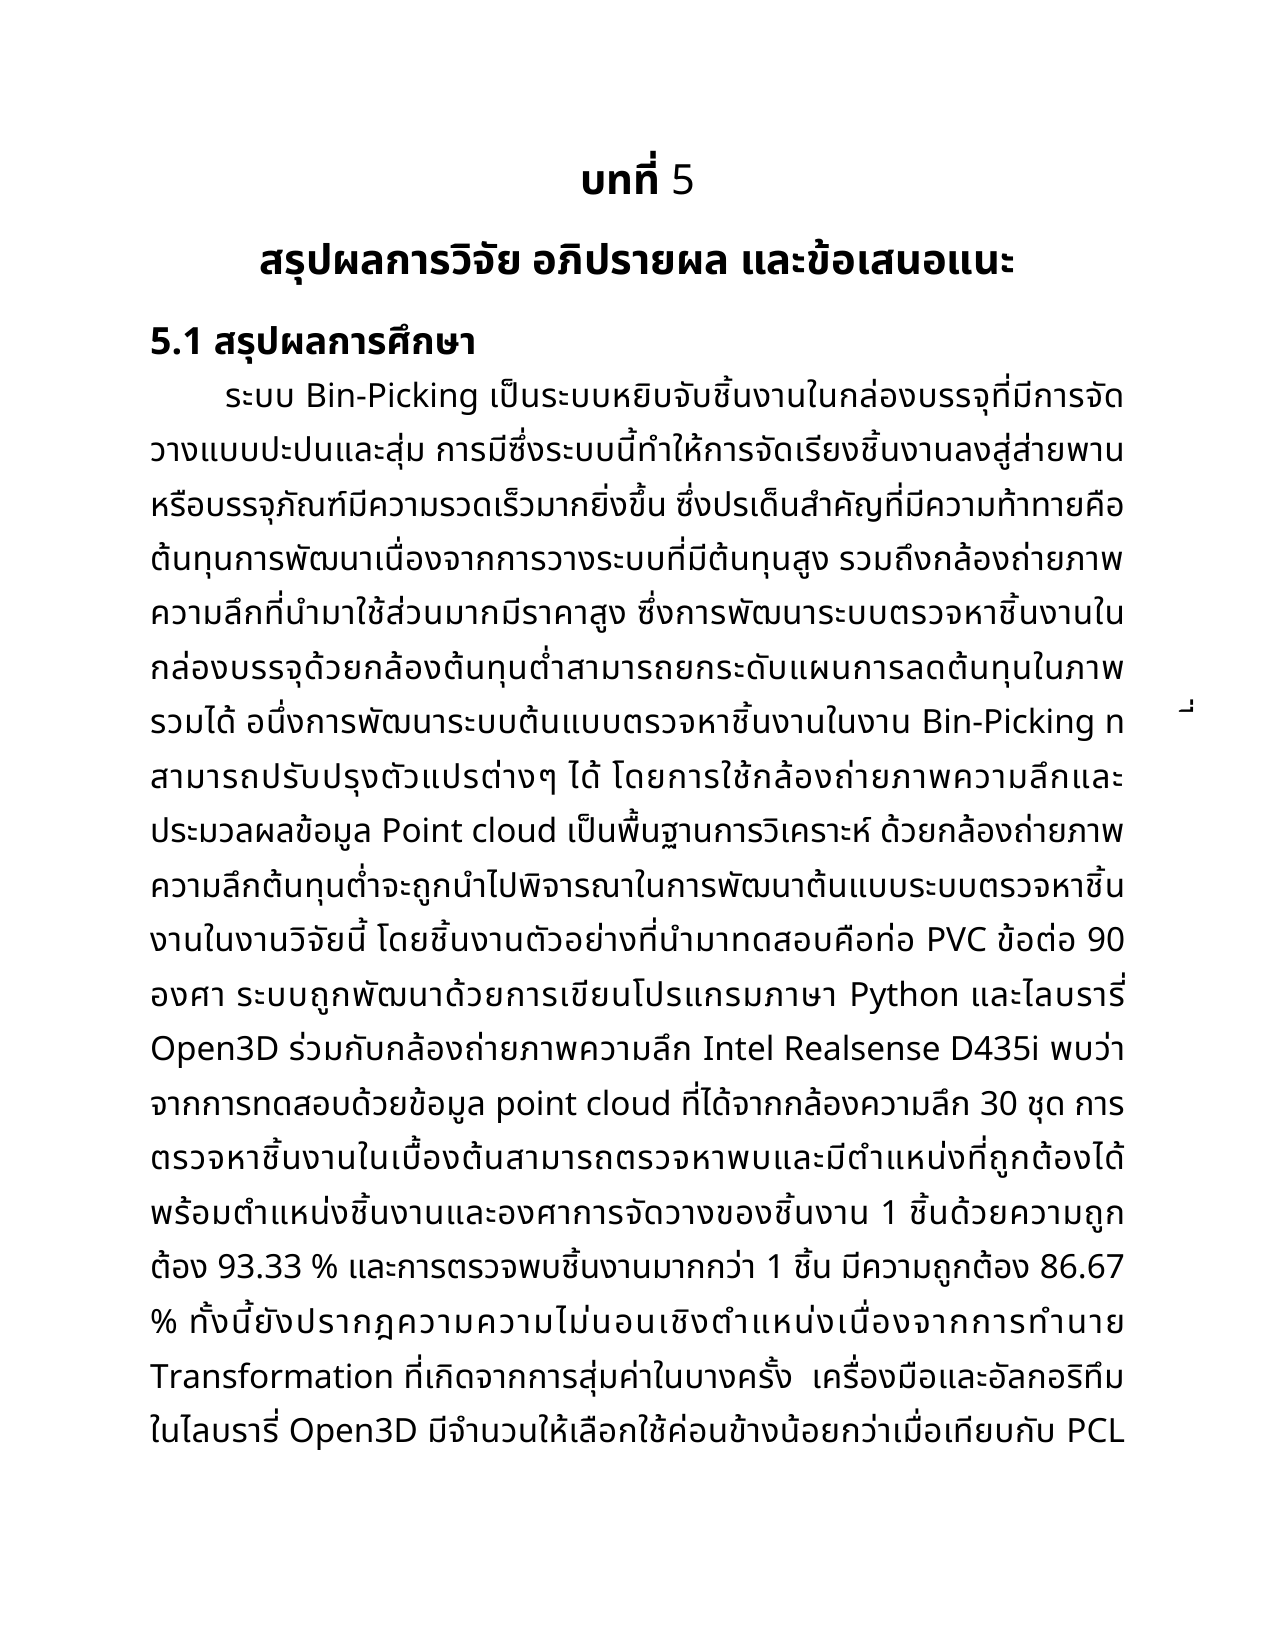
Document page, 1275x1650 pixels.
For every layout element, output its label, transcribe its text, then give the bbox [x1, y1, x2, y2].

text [150, 372, 1125, 1458]
text สรุปผลการวิจัย อภิปรายผล และข้อเสนอแนะ [150, 230, 1125, 293]
subtitle บทที่ 5 [150, 150, 1125, 213]
subtitle 5.1 สรุปผลการศึกษา [150, 314, 1125, 372]
